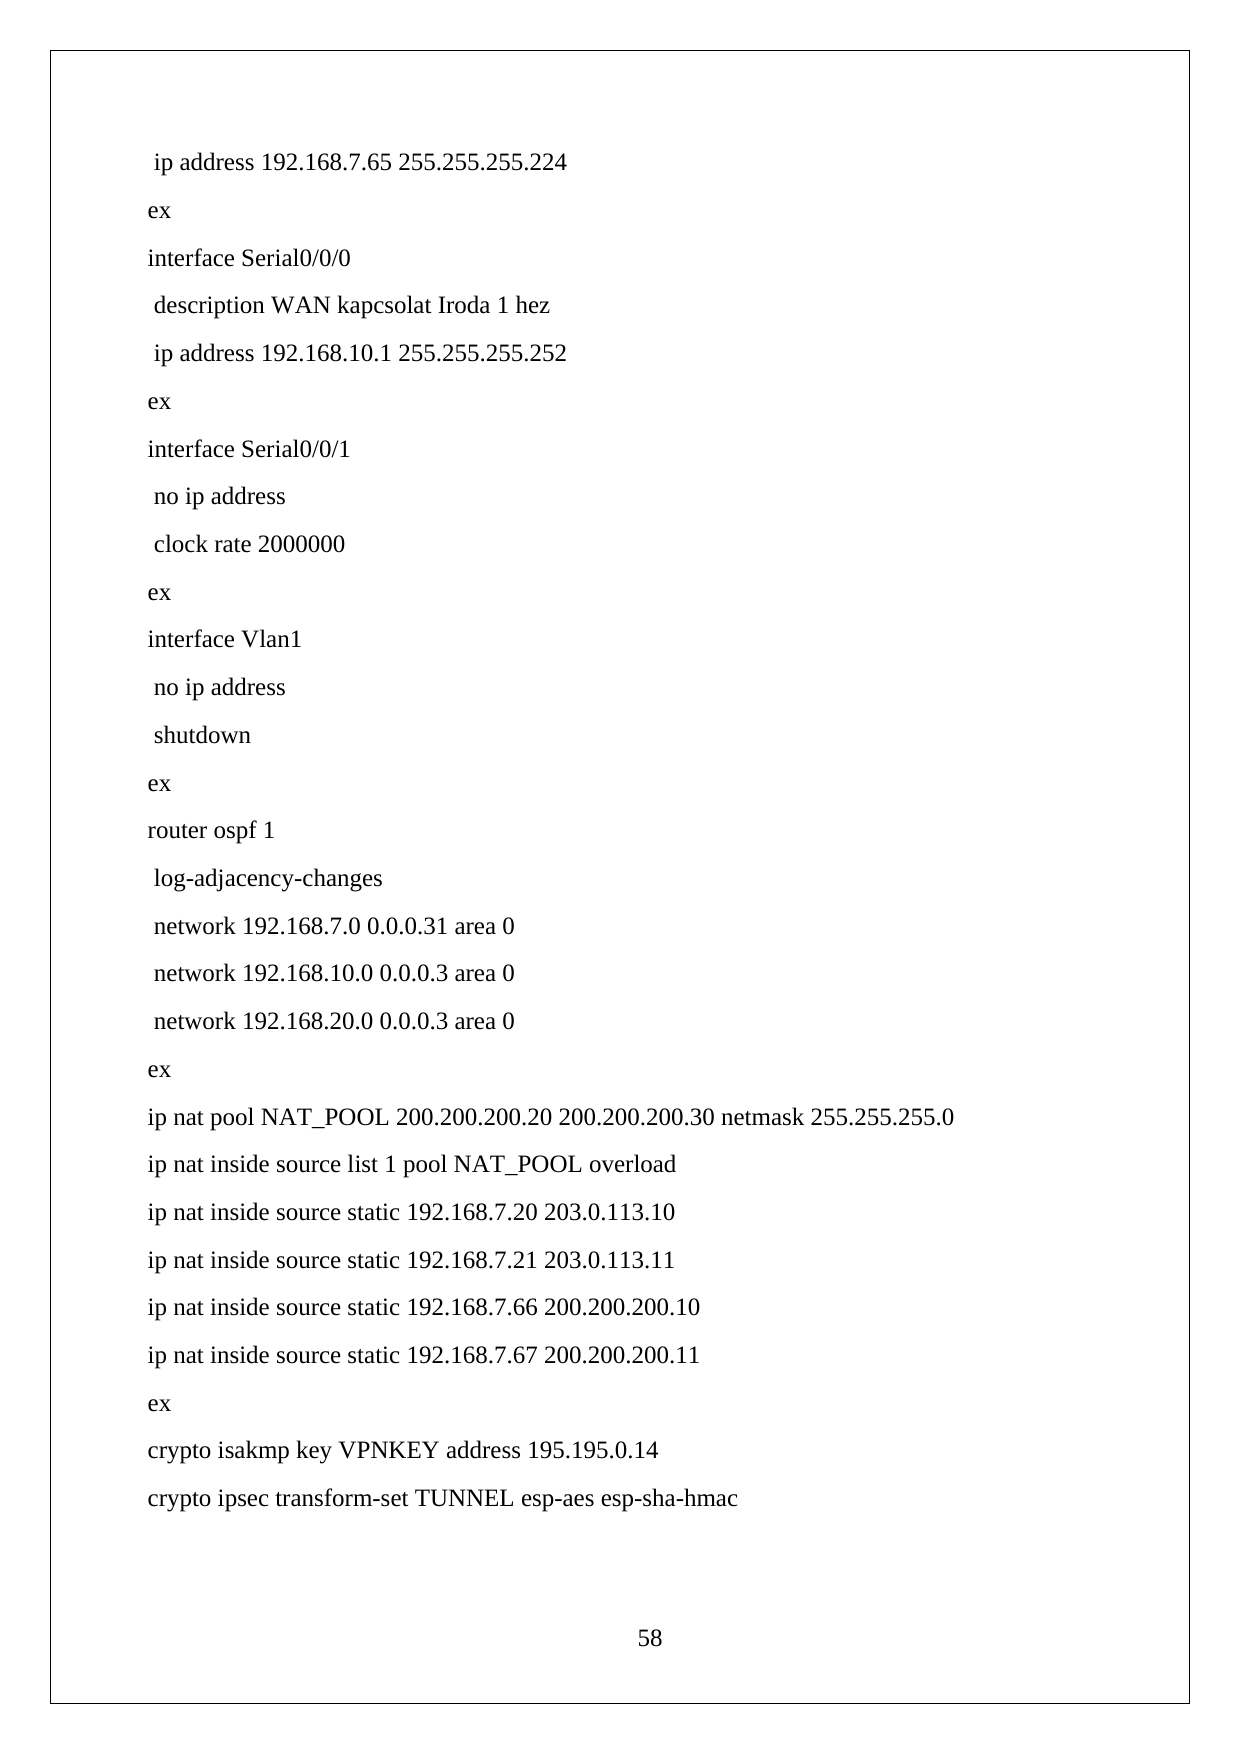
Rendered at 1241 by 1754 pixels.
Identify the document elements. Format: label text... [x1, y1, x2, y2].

text ex [147, 386, 1093, 415]
text ip nat inside source static 192.168.7.20 203.0.113.10 [147, 1197, 1093, 1226]
text ip address 192.168.7.65 255.255.255.224 [147, 147, 1093, 176]
text no ip address [147, 672, 1093, 701]
text network 192.168.10.0 0.0.0.3 area 0 [147, 958, 1093, 987]
text ip nat pool NAT_POOL 200.200.200.20 200.200.200.30 netmask 255.255.255.0 [147, 1102, 1093, 1130]
text description WAN kapcsolat Iroda 1 hez [147, 291, 1093, 319]
text interface Vlan1 [147, 624, 1093, 653]
text ip address 192.168.10.1 255.255.255.252 [147, 338, 1093, 367]
text ip nat inside source list 1 pool NAT_POOL overload [147, 1149, 1093, 1178]
text ex [147, 577, 1093, 606]
text ex [147, 1388, 1093, 1417]
text ex [147, 195, 1093, 224]
text interface Serial0/0/1 [147, 434, 1093, 462]
text no ip address [147, 481, 1093, 510]
text crypto isakmp key VPNKEY address 195.195.0.14 [147, 1436, 1093, 1464]
text router ospf 1 [147, 815, 1093, 844]
text shutdown [147, 720, 1093, 749]
text ip nat inside source static 192.168.7.67 200.200.200.11 [147, 1340, 1093, 1369]
text log-adjacency-changes [147, 863, 1093, 892]
text network 192.168.7.0 0.0.0.31 area 0 [147, 911, 1093, 939]
text ex [147, 768, 1093, 796]
text crypto ipsec transform-set TUNNEL esp-aes esp-sha-hmac [147, 1483, 1093, 1512]
text interface Serial0/0/0 [147, 243, 1093, 272]
text ip nat inside source static 192.168.7.66 200.200.200.10 [147, 1292, 1093, 1321]
text ex [147, 1054, 1093, 1083]
text ip nat inside source static 192.168.7.21 203.0.113.11 [147, 1245, 1093, 1273]
text network 192.168.20.0 0.0.0.3 area 0 [147, 1006, 1093, 1035]
text clock rate 2000000 [147, 529, 1093, 558]
